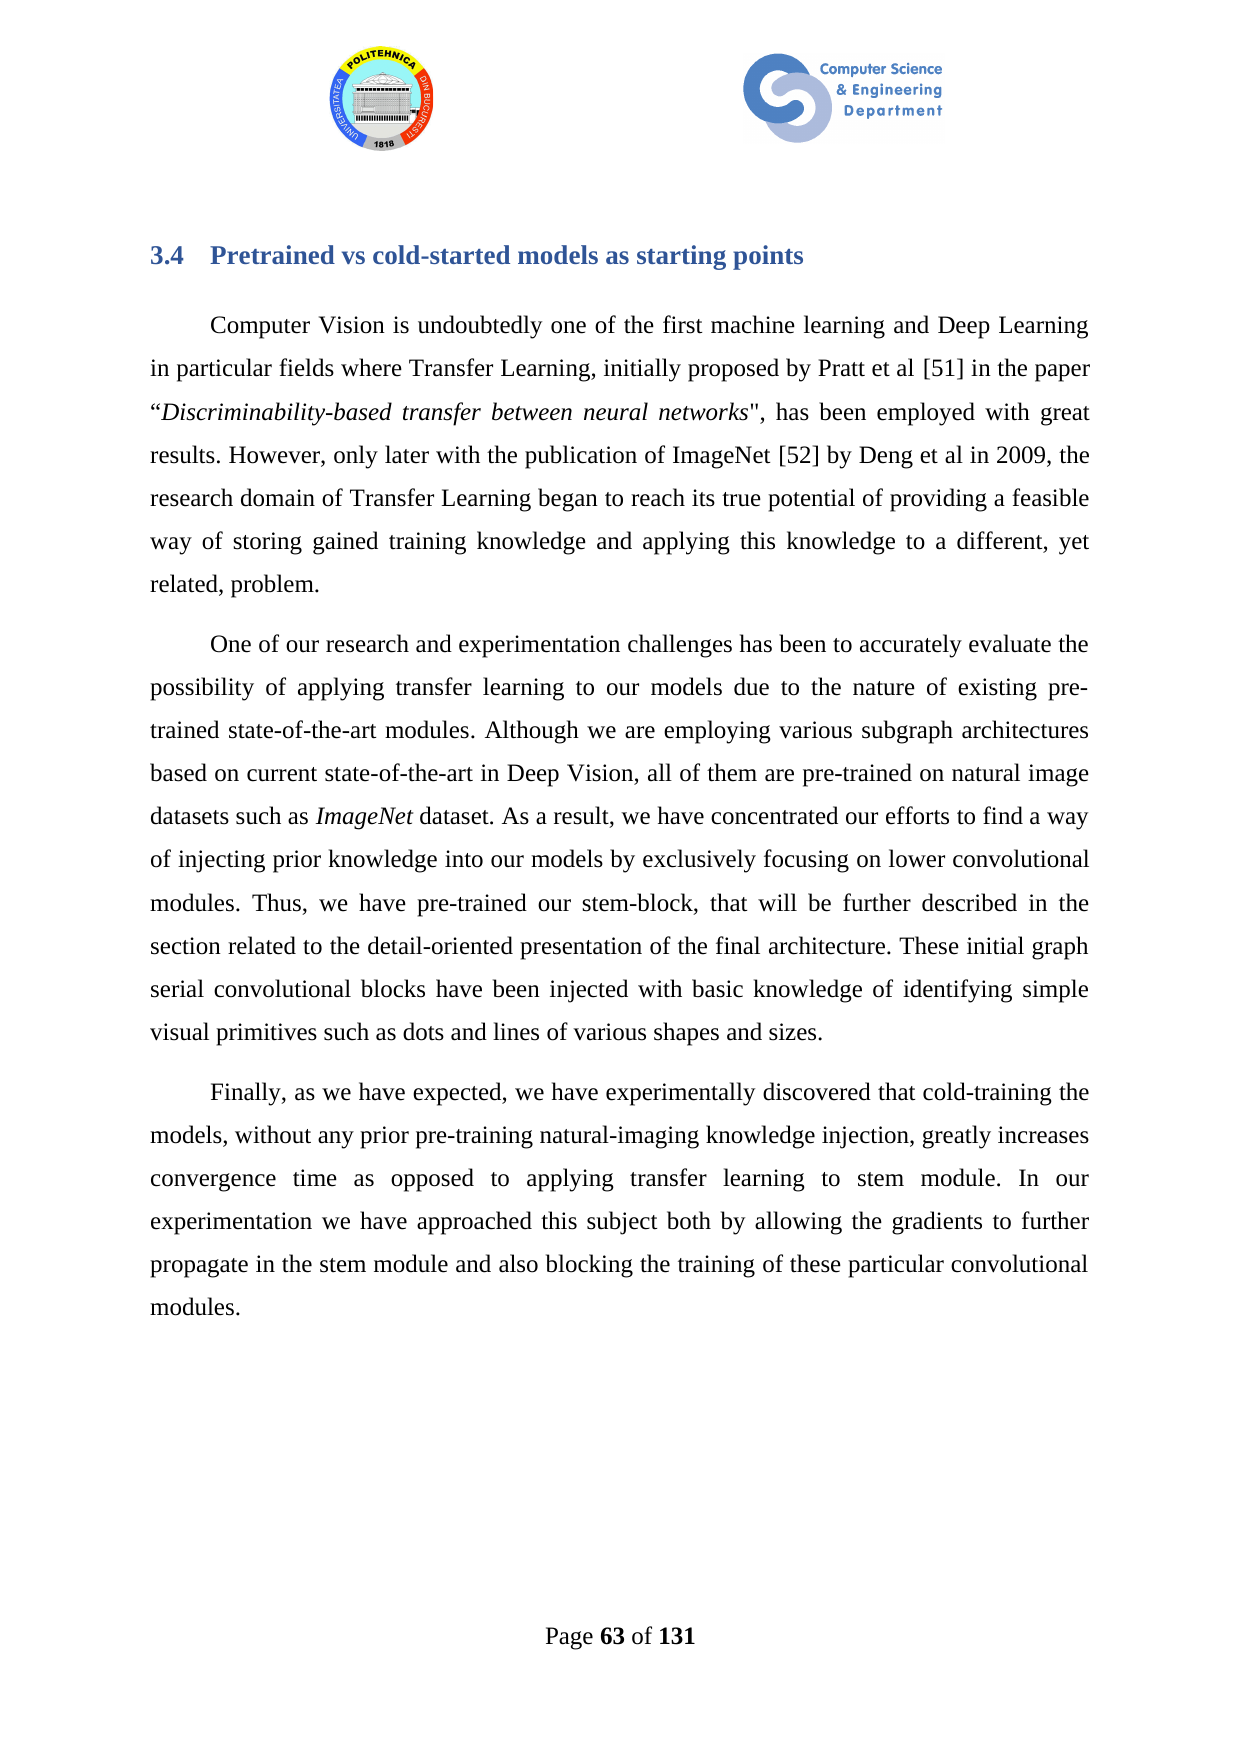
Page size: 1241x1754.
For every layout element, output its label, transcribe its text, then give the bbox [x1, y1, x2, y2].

picture [329, 46, 434, 151]
text One of our research and experimentation challenges has been to accurately evaluate the possibility of applying transfer learning to our models due to the nature of existing pre-trained state-of-the-art modules. Although we are employing various subgraph architectures based on current state-of-the-art in Deep Vision, all of them are pre-trained on natural image datasets such as ImageNet dataset. As a result, we have concentrated our efforts to find a way of injecting prior knowledge into our models by exclusively focusing on lower convolutional modules. Thus, we have pre-trained our stem-block, that will be further described in the section related to the detail-oriented presentation of the final architecture. These initial graph serial convolutional blocks have been injected with basic knowledge of identifying simple visual primitives such as dots and lines of various shapes and sizes. [150, 629, 1090, 1046]
picture [742, 53, 946, 144]
text Computer Vision is undoubtedly one of the first machine learning and Deep Learning in particular fields where Transfer Learning, initially proposed by Pratt et al [51] in the paper “Discriminability-based transfer between neural networks", has been employed with great results. However, only later with the publication of ImageNet [52] by Deng et al in 2009, the research domain of Transfer Learning began to reach its true potential of providing a feasible way of storing gained training knowledge and applying this knowledge to a different, yet related, problem. [150, 310, 1090, 598]
subtitle Pretrained vs cold-started models as starting points [150, 239, 1090, 270]
text Finally, as we have expected, we have experimentally discovered that cold-training the models, without any prior pre-training natural-imaging knowledge injection, greatly increases convergence time as opposed to applying transfer learning to stem module. In our experimentation we have approached this subject both by allowing the gradients to further propagate in the stem module and also blocking the training of these particular convolutional modules. [150, 1077, 1090, 1321]
